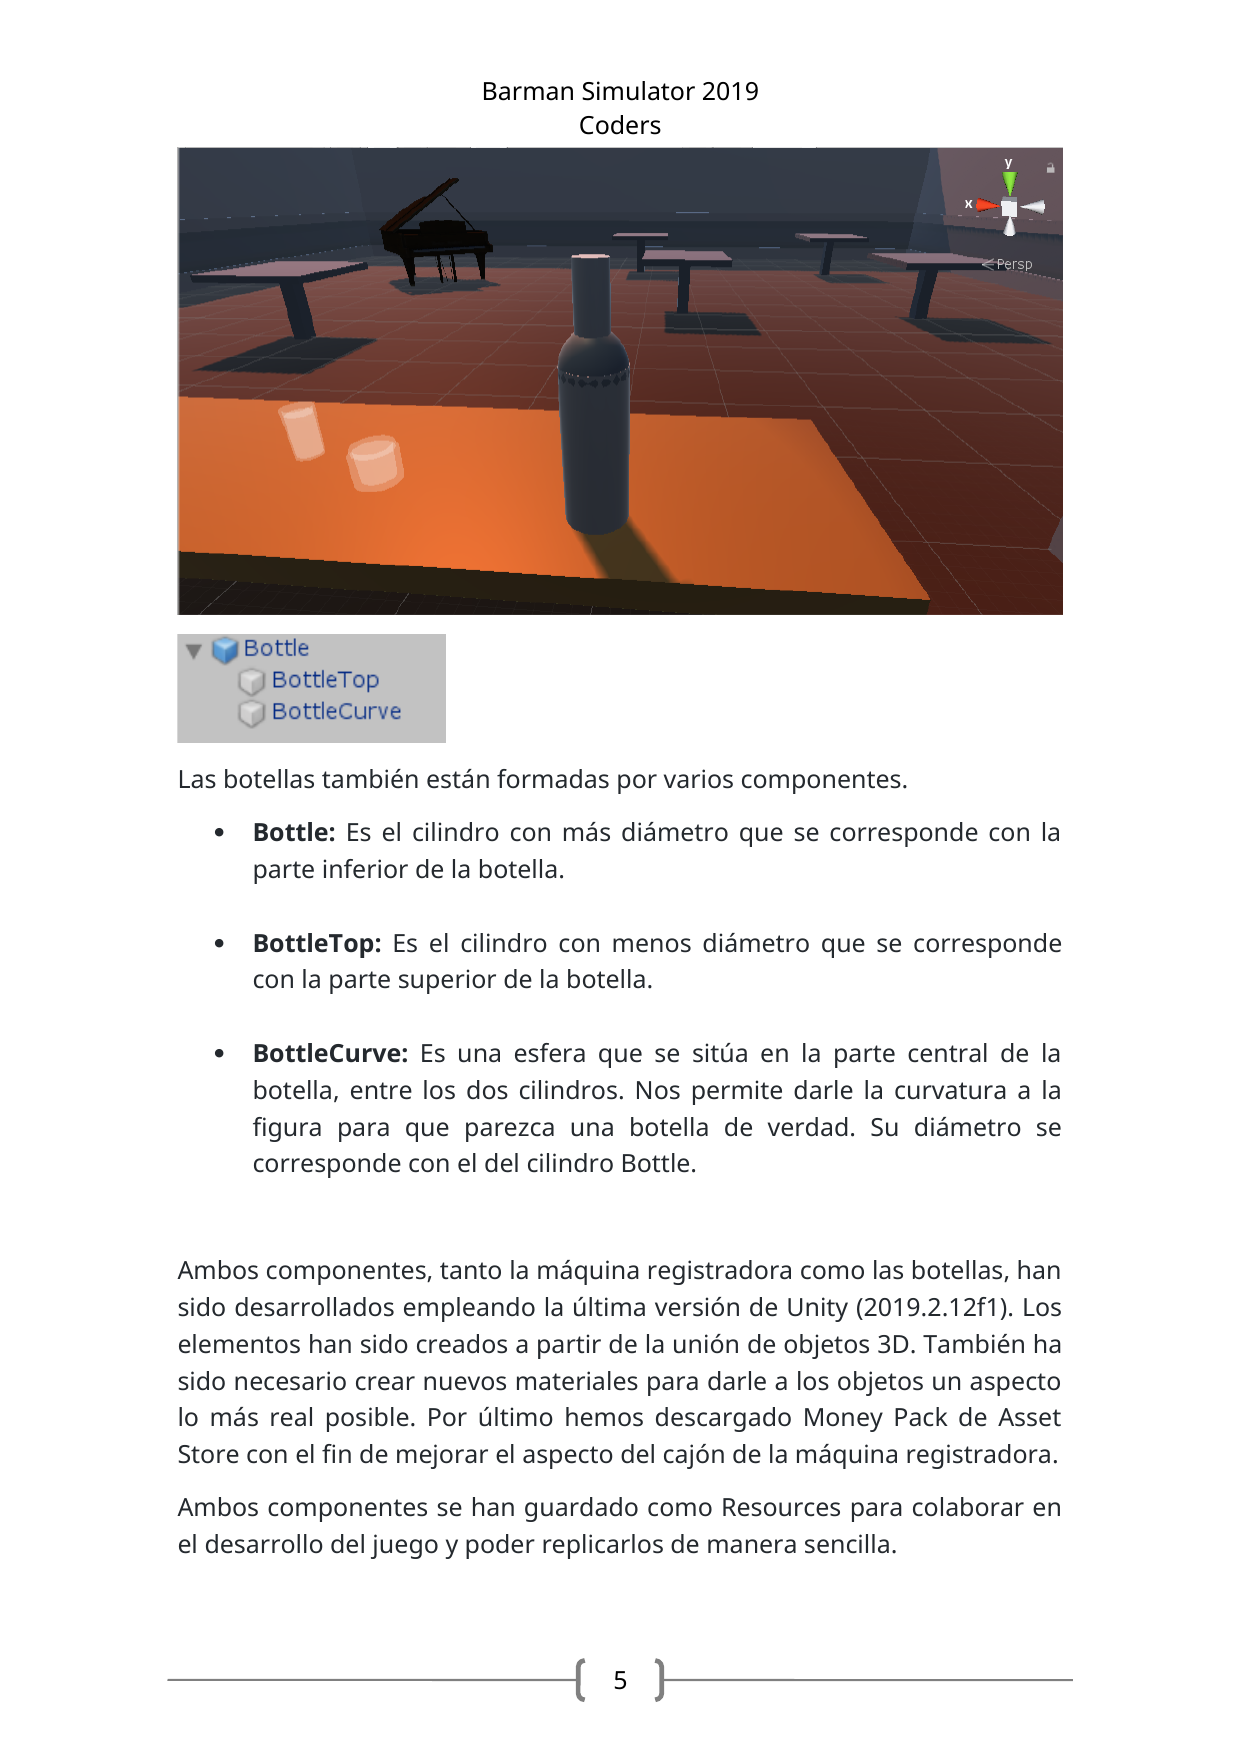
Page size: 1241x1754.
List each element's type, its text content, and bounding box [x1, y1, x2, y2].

picture [177, 147, 1063, 615]
list Bottle: Es el cilindro con más diámetro que se corresponde con la parte inferior de la botella. [215, 815, 1063, 886]
text Las botellas también están formadas por varios componentes. [177, 762, 1063, 796]
text Ambos componentes se han guardado como Resources para colaborar en el desarrollo del juego y poder replicarlos de manera sencilla. [177, 1490, 1063, 1561]
picture [177, 634, 446, 743]
text Ambos componentes, tanto la máquina registradora como las botellas, han sido desarrollados empleando la última versión de Unity (2019.2.12f1). Los elementos han sido creados a partir de la unión de objetos 3D. También ha sido necesario crear nuevos materiales para darle a los objetos un aspecto lo más real posible. Por último hemos descargado Money Pack de Asset Store con el fin de mejorar el aspecto del cajón de la máquina registradora. [177, 1253, 1063, 1471]
list BottleTop: Es el cilindro con menos diámetro que se corresponde con la parte superior de la botella. [215, 925, 1063, 996]
list BottleCurve: Es una esfera que se sitúa en la parte central de la botella, entre los dos cilindros. Nos permite darle la curvatura a la figura para que parezca una botella de verdad. Su diámetro se corresponde con el del cilindro Bottle. [215, 1036, 1063, 1180]
